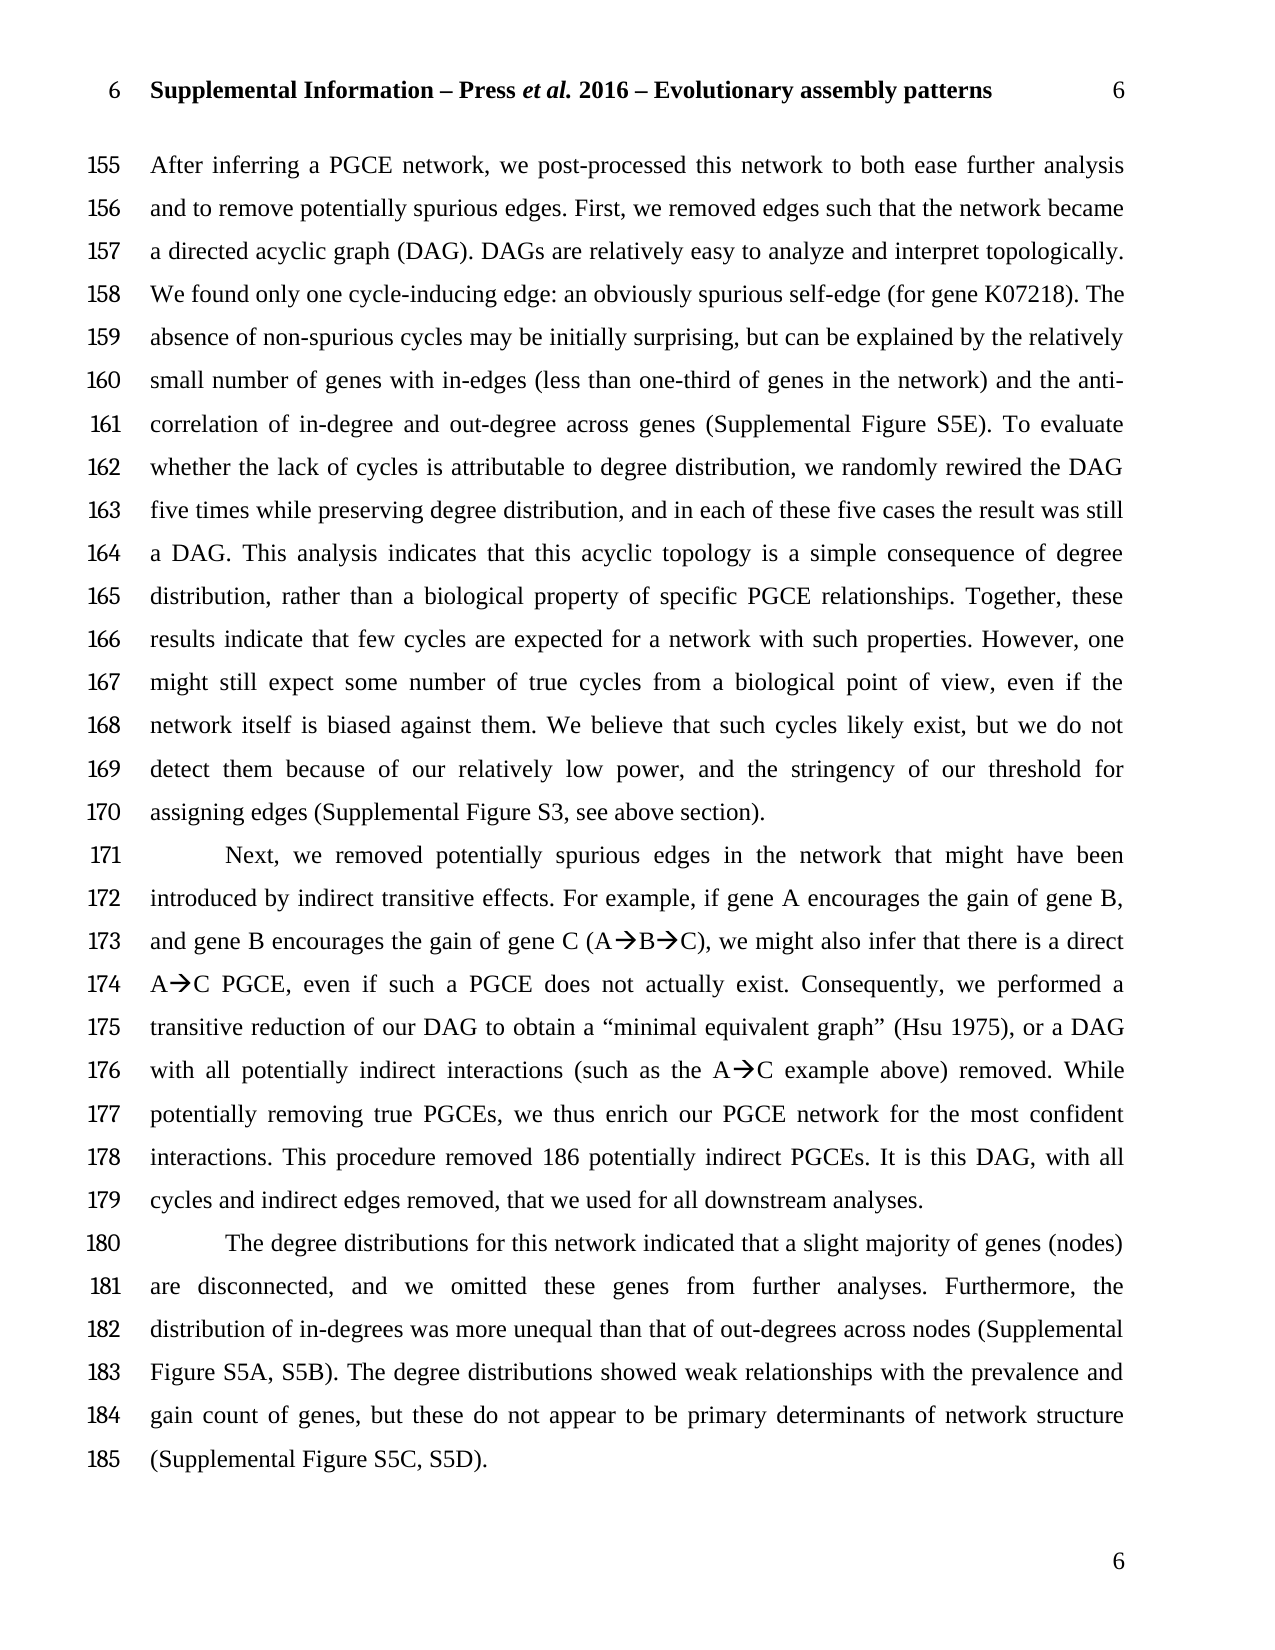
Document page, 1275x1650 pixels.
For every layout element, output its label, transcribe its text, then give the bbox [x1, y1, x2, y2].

text After inferring a PGCE network, we post-processed this network to both ease further analysis and to remove potentially spurious edges. First, we removed edges such that the network became a directed acyclic graph (DAG). DAGs are relatively easy to analyze and interpret topologically. We found only one cycle-inducing edge: an obviously spurious self-edge (for gene K07218). The absence of non-spurious cycles may be initially surprising, but can be explained by the relatively small number of genes with in-edges (less than one-third of genes in the network) and the anti-correlation of in-degree and out-degree across genes (Supplemental Figure S5E). To evaluate whether the lack of cycles is attributable to degree distribution, we randomly rewired the DAG five times while preserving degree distribution, and in each of these five cases the result was still a DAG. This analysis indicates that this acyclic topology is a simple consequence of degree distribution, rather than a biological property of specific PGCE relationships. Together, these results indicate that few cycles are expected for a network with such properties. However, one might still expect some number of true cycles from a biological point of view, even if the network itself is biased against them. We believe that such cycles likely exist, but we do not detect them because of our relatively low power, and the stringency of our threshold for assigning edges (Supplemental Figure S3, see above section). [150, 150, 1125, 826]
text Next, we removed potentially spurious edges in the network that might have been introduced by indirect transitive effects. For example, if gene A encourages the gain of gene B, and gene B encourages the gain of gene C (ABC), we might also infer that there is a direct AC PGCE, even if such a PGCE does not actually exist. Consequently, we performed a transitive reduction of our DAG to obtain a “minimal equivalent graph” (Hsu 1975), or a DAG with all potentially indirect interactions (such as the AC example above) removed. While potentially removing true PGCEs, we thus enrich our PGCE network for the most confident interactions. This procedure removed 186 potentially indirect PGCEs. It is this DAG, with all cycles and indirect edges removed, that we used for all downstream analyses. [150, 840, 1125, 1214]
text The degree distributions for this network indicated that a slight majority of genes (nodes) are disconnected, and we omitted these genes from further analyses. Furthermore, the distribution of in-degrees was more unequal than that of out-degrees across nodes (Supplemental Figure S5A, S5B). The degree distributions showed weak relationships with the prevalence and gain count of genes, but these do not appear to be primary determinants of network structure (Supplemental Figure S5C, S5D). [150, 1228, 1125, 1472]
